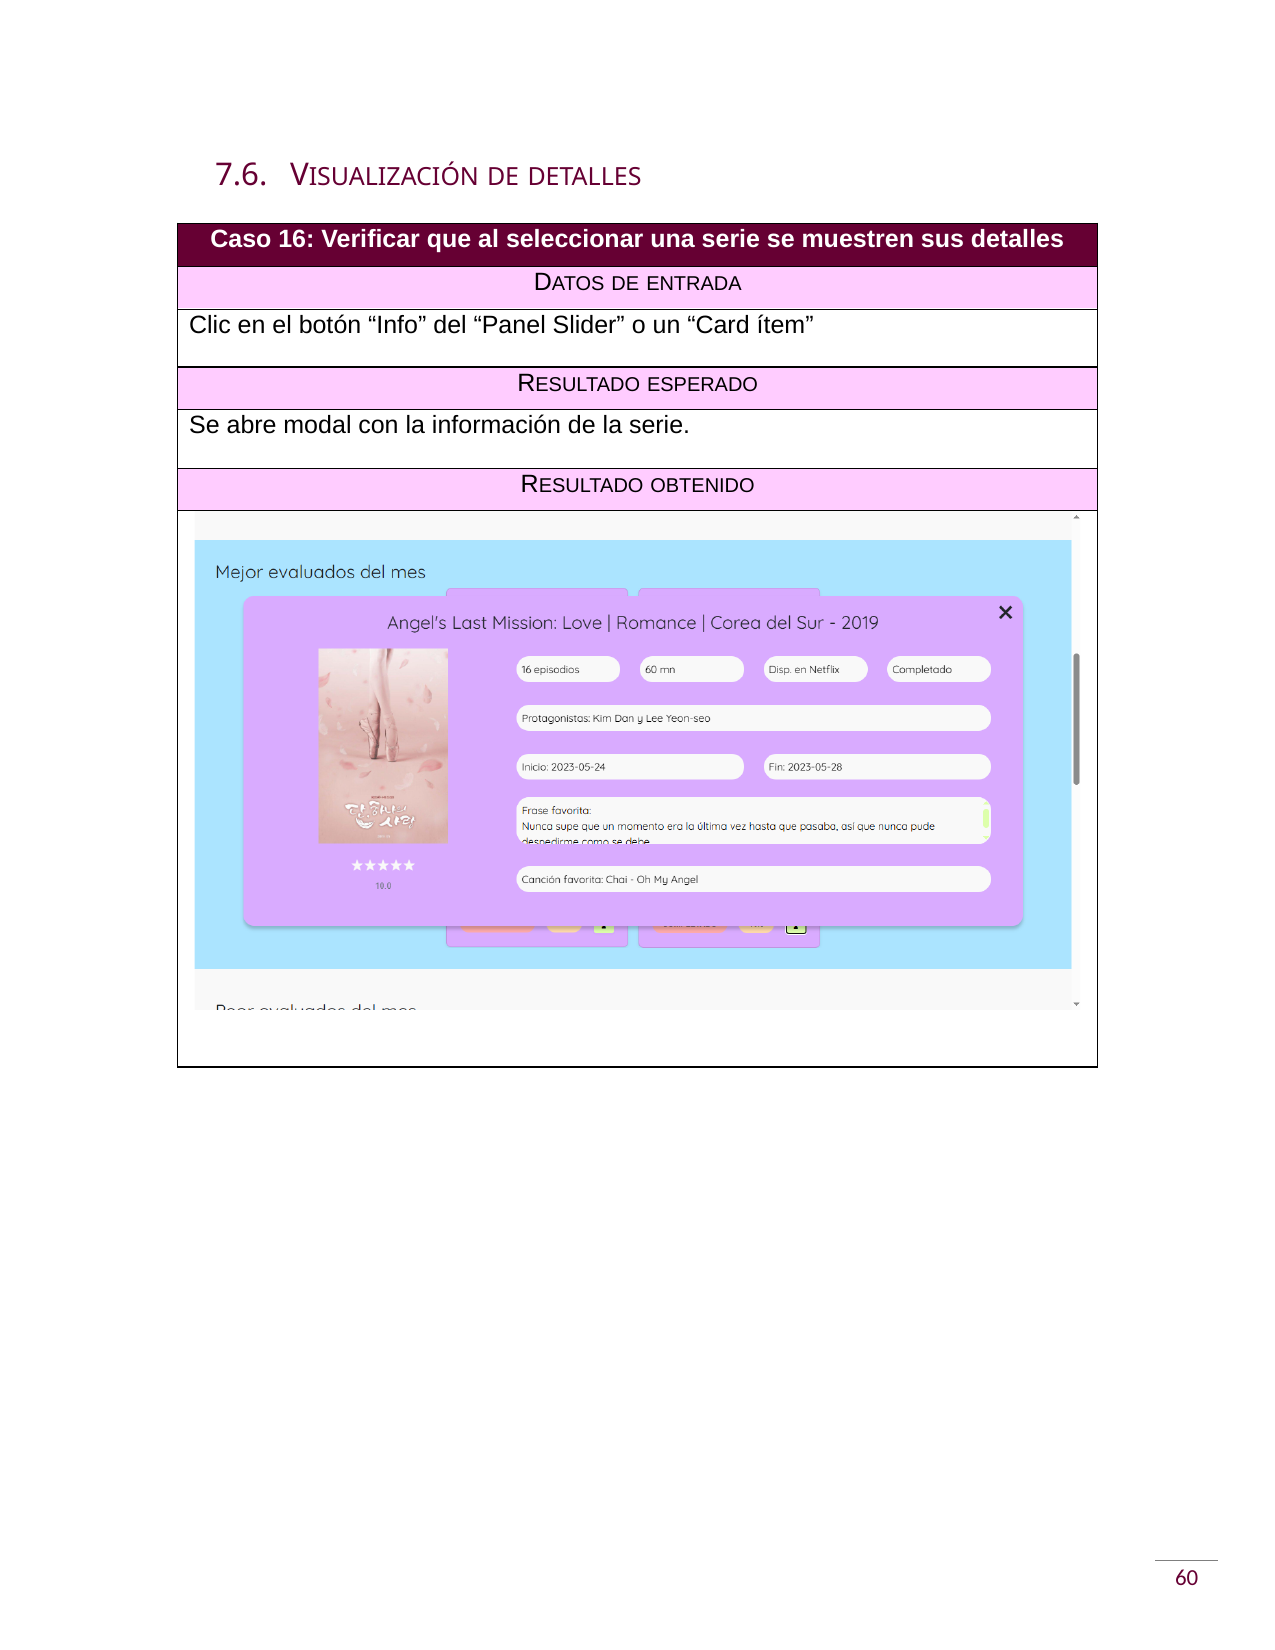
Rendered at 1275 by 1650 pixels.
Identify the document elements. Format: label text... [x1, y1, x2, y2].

table_cell Resultado esperado [178, 368, 1097, 409]
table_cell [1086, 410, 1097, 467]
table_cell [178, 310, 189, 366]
table_cell [178, 511, 1097, 1066]
subtitle Visualización de detalles [215, 152, 1098, 194]
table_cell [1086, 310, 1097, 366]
table_cell Datos de entrada [178, 267, 1097, 308]
picture [194, 511, 1081, 1010]
table_header Caso 16: Verificar que al seleccionar una serie se muestren sus detalles [178, 224, 1097, 266]
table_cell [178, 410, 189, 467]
table_cell Resultado obtenido [178, 469, 1097, 510]
